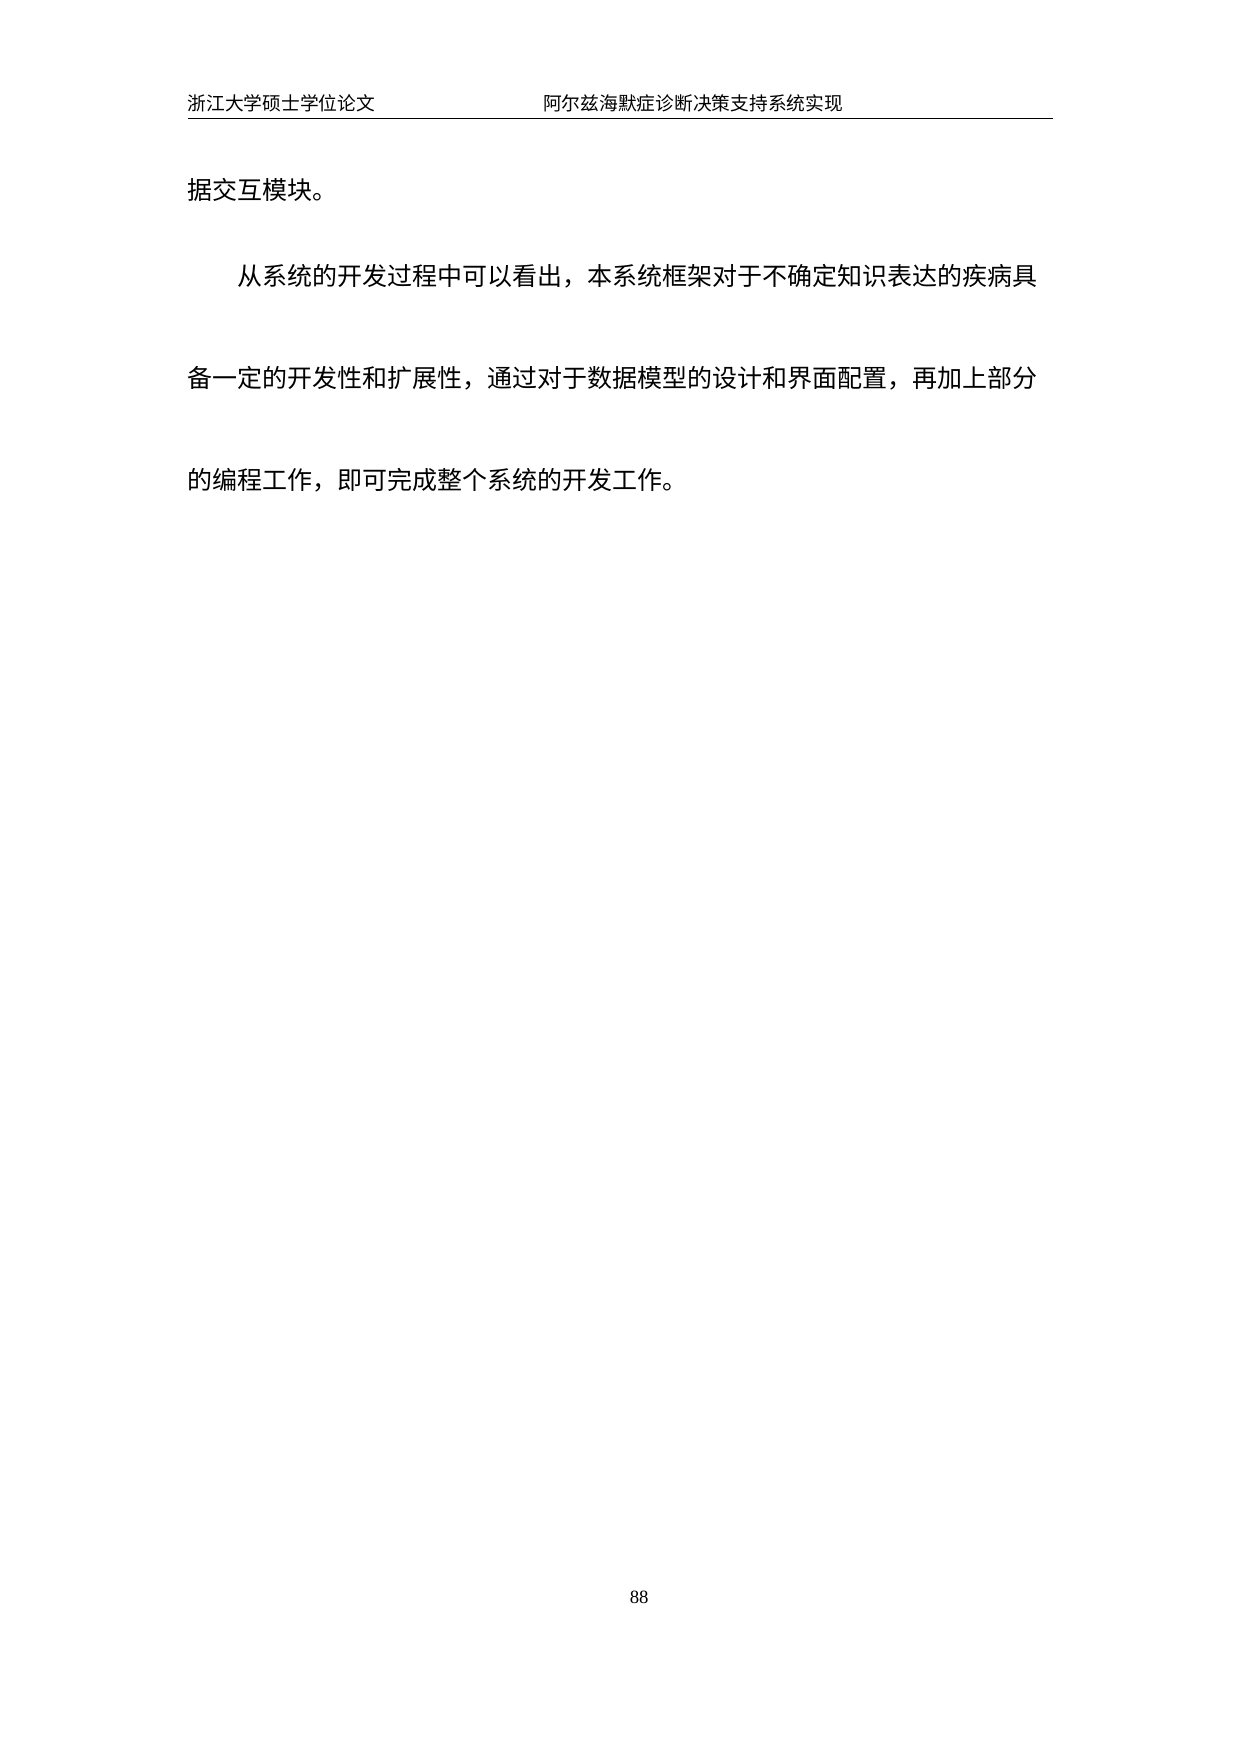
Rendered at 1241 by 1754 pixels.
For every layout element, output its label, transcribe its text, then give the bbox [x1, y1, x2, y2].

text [187, 155, 1053, 223]
text 从系统的开发过程中可以看出，本系统框架对于不确定知识表达的疾病具备一定的开发性和扩展性，通过对于数据模型的设计和界面配置，再加上部分的编程工作，即可完成整个系统的开发工作。 [187, 241, 1053, 513]
